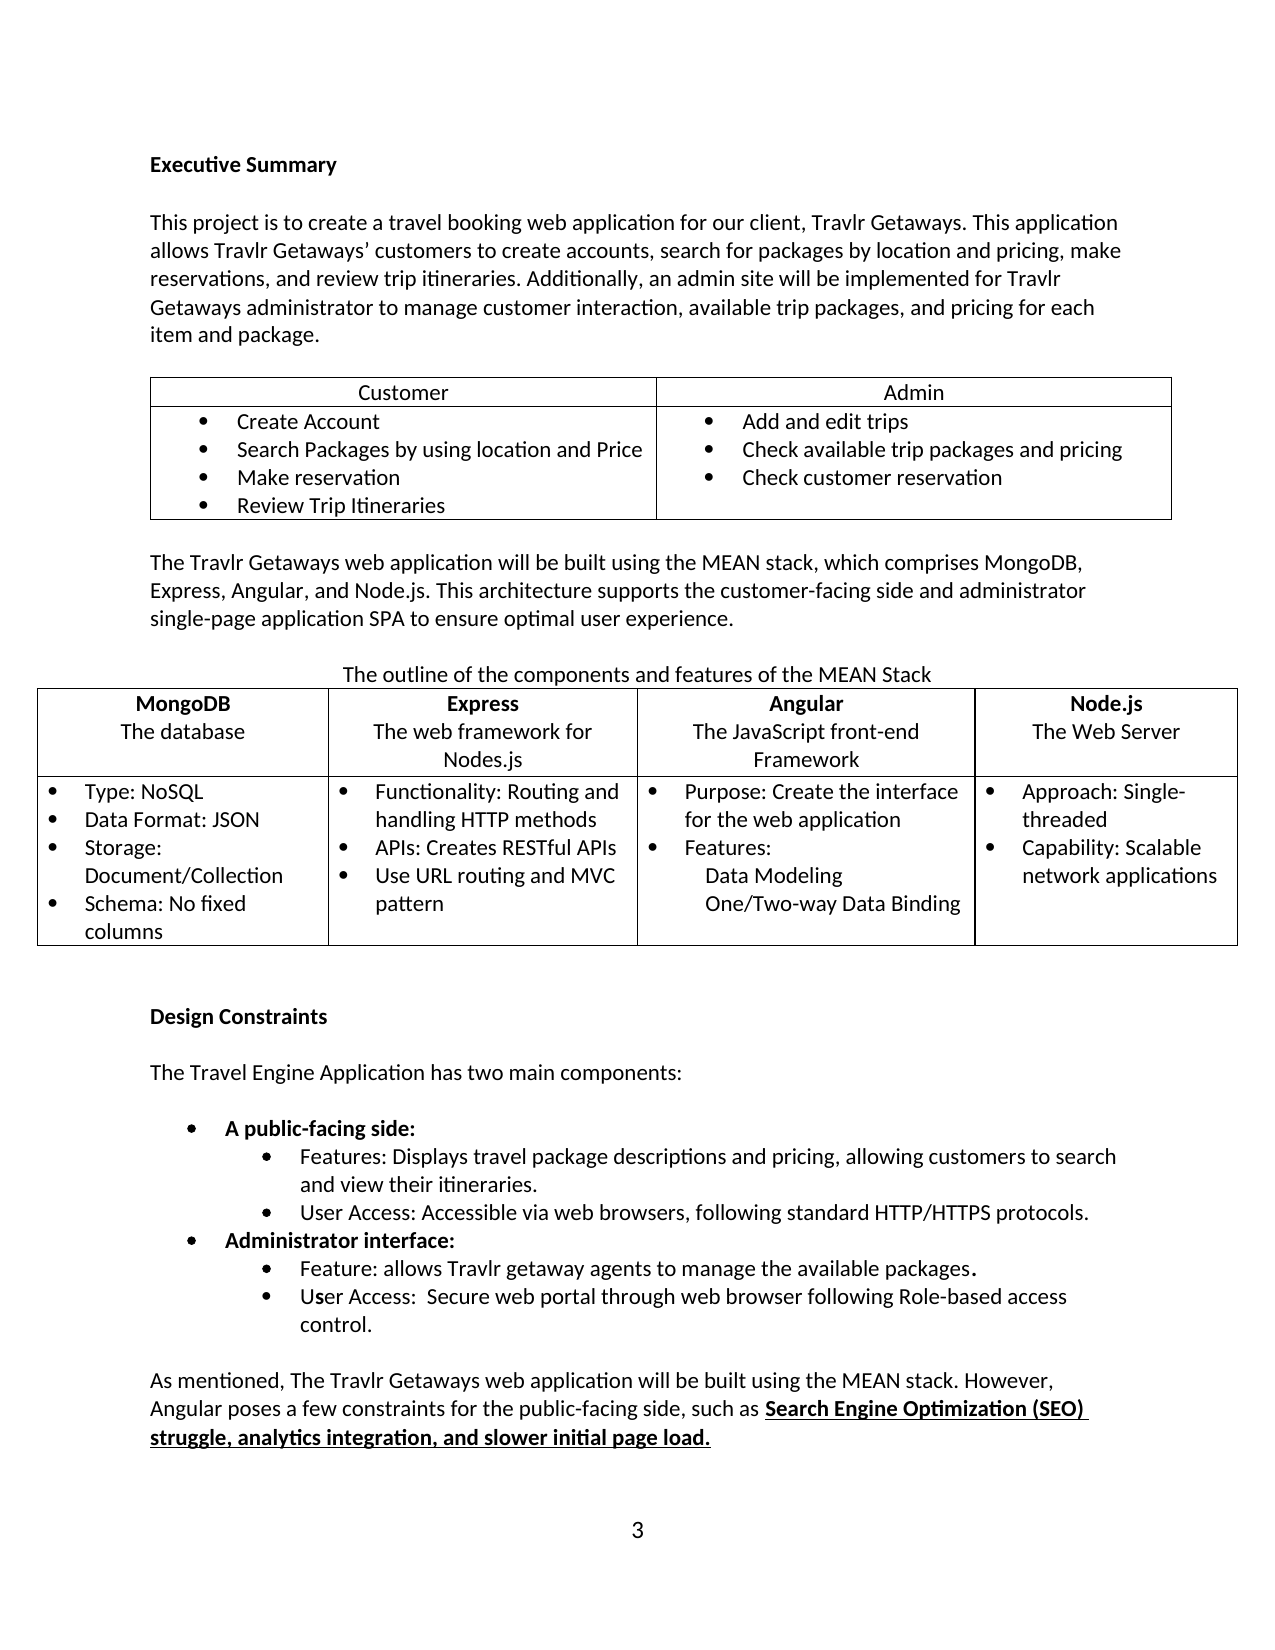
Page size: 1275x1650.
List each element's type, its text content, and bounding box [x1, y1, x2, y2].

table_cell Approach: Single-threaded Capability: Scalable network applications [976, 777, 1237, 945]
table_header Angular The JavaScript front-end Framework [638, 689, 974, 776]
table_cell Purpose: Create the interface for the web application Features: Data Modeling One/Two-way Data Binding [638, 777, 974, 945]
text The outline of the components and features of the MEAN Stack [150, 660, 1125, 688]
text As mentioned, The Travlr Getaways web application will be built using the MEAN stack. However, Angular poses a few constraints for the public-facing side, such as Search Engine Optimization (SEO) struggle, analytics integration, and slower initial page load. [150, 1367, 1125, 1451]
list Administrator interface: [187, 1226, 1125, 1254]
list User Access: Accessible via web browsers, following standard HTTP/HTTPS protocols. [262, 1198, 1125, 1226]
text The Travlr Getaways web application will be built using the MEAN stack, which comprises MongoDB, Express, Angular, and Node.js. This architecture supports the customer-facing side and administrator single-page application SPA to ensure optimal user experience. [150, 548, 1125, 632]
subtitle Executive Summary [150, 150, 1125, 178]
list Features: Displays travel package descriptions and pricing, allowing customers to search and view their itineraries. [262, 1142, 1125, 1198]
list Feature: allows Travlr getaway agents to manage the available packages. [262, 1254, 1125, 1282]
table_header Admin [657, 378, 1171, 406]
table_cell Add and edit trips Check available trip packages and pricing Check customer reservation [657, 407, 1171, 519]
subtitle Design Constraints [150, 1002, 1125, 1030]
table_cell Create Account Search Packages by using location and Price Make reservation Review Trip Itineraries [151, 407, 656, 519]
table_header Customer [151, 378, 656, 406]
table_cell Type: NoSQL Data Format: JSON Storage: Document/Collection Schema: No fixed columns [38, 777, 328, 945]
text This project is to create a travel booking web application for our client, Travlr Getaways. This application allows Travlr Getaways’ customers to create accounts, search for packages by location and pricing, make reservations, and review trip itineraries. Additionally, an admin site will be implemented for Travlr Getaways administrator to manage customer interaction, available trip packages, and pricing for each item and package. [150, 208, 1125, 349]
table_header MongoDB The database [38, 689, 328, 776]
table_header Node.js The Web Server [976, 689, 1237, 776]
text The Travel Engine Application has two main components: [150, 1058, 1125, 1086]
list User Access: Secure web portal through web browser following Role-based access control. [262, 1282, 1125, 1338]
table_cell Functionality: Routing and handling HTTP methods APIs: Creates RESTful APIs Use URL routing and MVC pattern [329, 777, 637, 945]
list A public-facing side: [187, 1114, 1125, 1142]
table_header Express The web framework for Nodes.js [329, 689, 637, 776]
